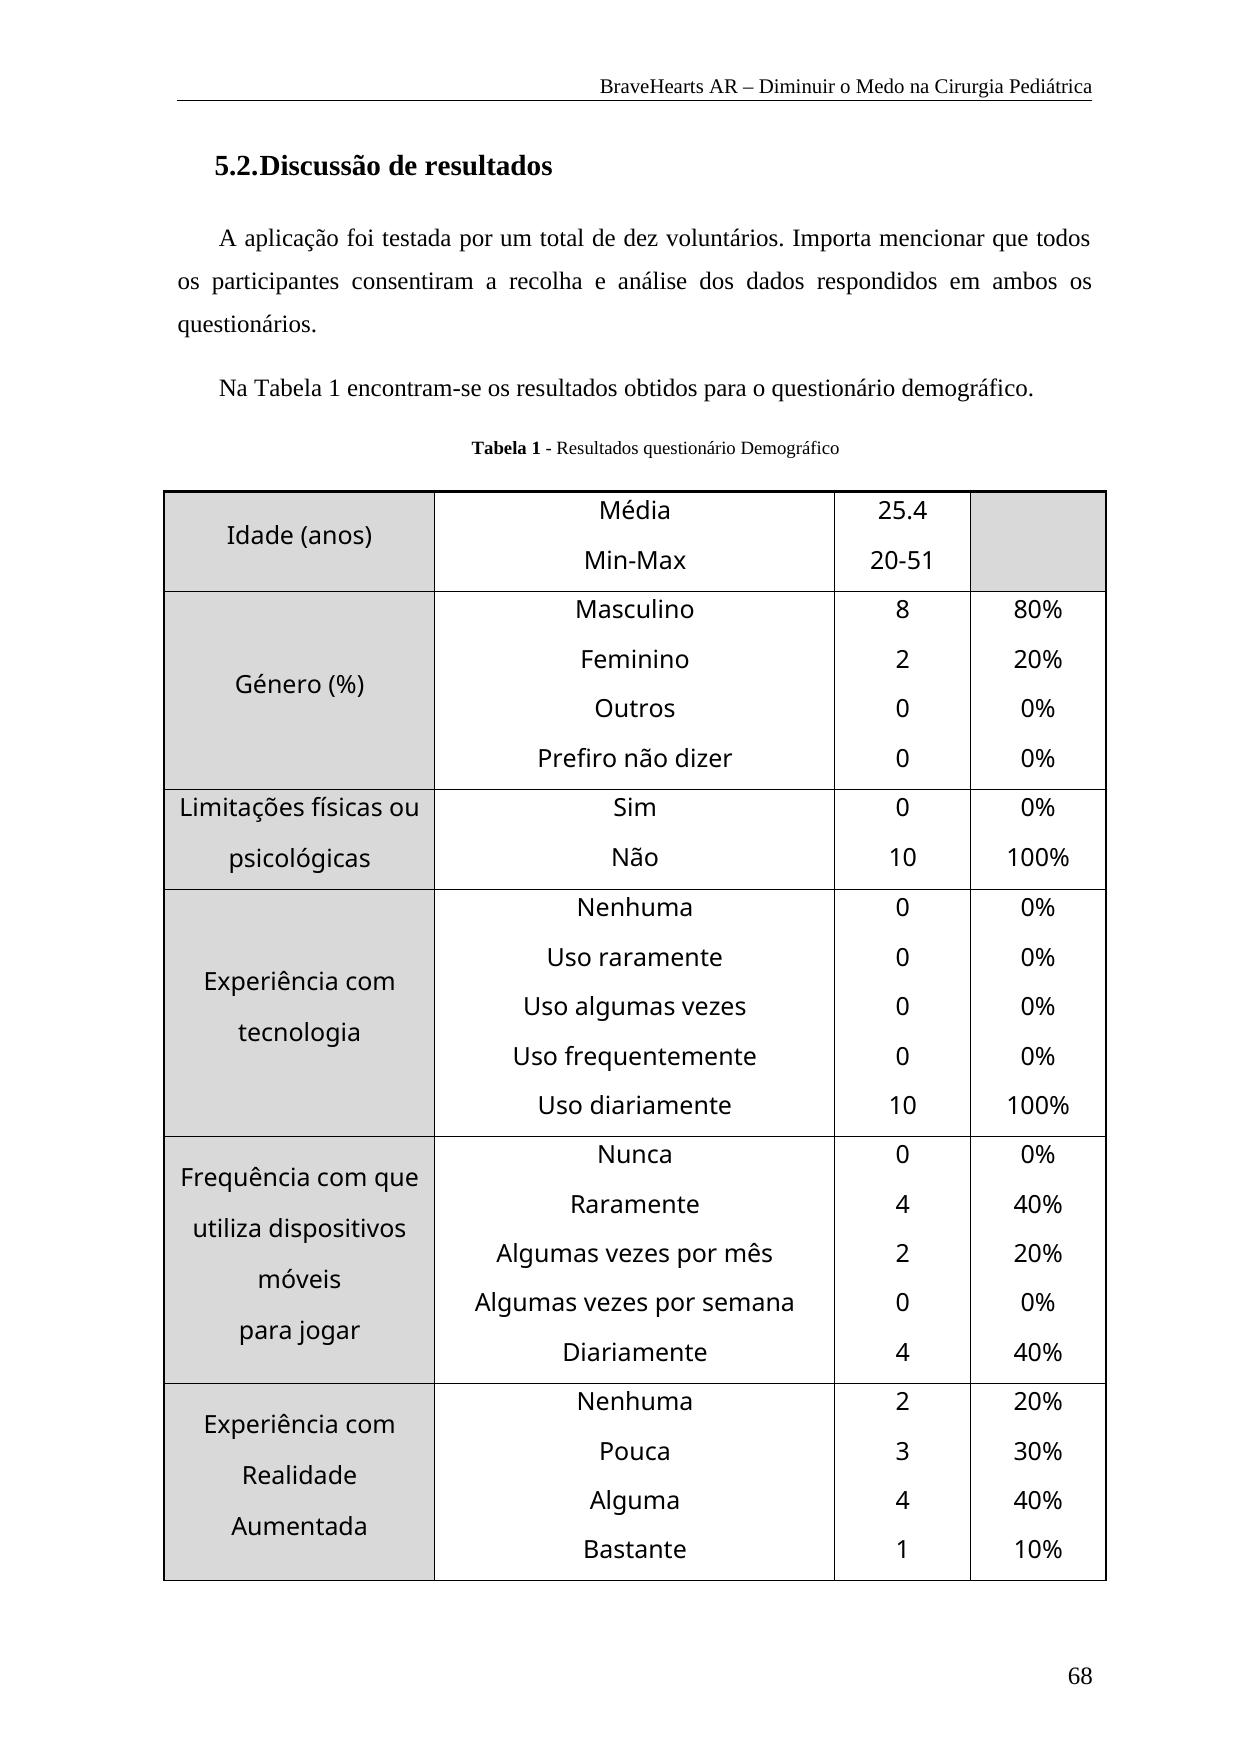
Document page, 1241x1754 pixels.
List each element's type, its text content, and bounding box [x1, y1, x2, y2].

table_cell 0 [835, 988, 970, 1037]
table_cell Nenhuma [435, 1384, 834, 1432]
table_header 25.4 [835, 493, 970, 541]
table_cell 1 [835, 1531, 970, 1580]
table_cell 100% [971, 838, 1105, 889]
table_cell Nenhuma [435, 890, 834, 938]
table_cell 0% [971, 739, 1105, 789]
table_cell 100% [971, 1087, 1105, 1136]
table_cell Experiência com Realidade Aumentada [165, 1384, 434, 1580]
table_cell 0% [971, 1137, 1105, 1185]
table_cell Experiência com tecnologia [165, 890, 434, 1136]
table_cell 3 [835, 1432, 970, 1482]
table_cell 0 [835, 690, 970, 739]
table_cell 20-51 [835, 541, 970, 591]
table_cell 40% [971, 1185, 1105, 1235]
table_cell 0 [835, 790, 970, 838]
table_cell 0% [971, 790, 1105, 838]
table_cell 8 [835, 592, 970, 641]
table_header Idade (anos) [165, 493, 434, 591]
table_cell 0 [835, 739, 970, 789]
table_cell 0% [971, 890, 1105, 938]
table_cell 2 [835, 641, 970, 690]
table_cell Algumas vezes por semana [435, 1284, 834, 1333]
table_cell 20% [971, 1384, 1105, 1432]
table_cell Algumas vezes por mês [435, 1235, 834, 1284]
table_cell 0 [835, 890, 970, 938]
table_cell Frequência com que utiliza dispositivos móveis para jogar [165, 1137, 434, 1383]
table_cell Masculino [435, 592, 834, 641]
text Na Tabela 1 encontram-se os resultados obtidos para o questionário demográfico. [177, 373, 1092, 402]
table_cell 4 [835, 1482, 970, 1531]
table_cell 0 [835, 1137, 970, 1185]
table_cell 0 [835, 1037, 970, 1087]
table_cell Não [435, 838, 834, 889]
table_cell Outros [435, 690, 834, 739]
text Tabela 1 - Resultados questionário Demográfico [177, 437, 1092, 459]
table_cell Pouca [435, 1432, 834, 1482]
table_cell 40% [971, 1482, 1105, 1531]
table_cell 10 [835, 1087, 970, 1136]
table_cell 0% [971, 1037, 1105, 1087]
table_cell 0% [971, 939, 1105, 988]
table_cell Género (%) [165, 592, 434, 789]
table_cell 40% [971, 1334, 1105, 1383]
table_cell Limitações físicas ou psicológicas [165, 790, 434, 889]
table_cell [971, 541, 1105, 591]
subtitle Discussão de resultados [214, 148, 1092, 181]
table_cell Nunca [435, 1137, 834, 1185]
table_cell Min-Max [435, 541, 834, 591]
table_cell 80% [971, 592, 1105, 641]
table_cell 30% [971, 1432, 1105, 1482]
table_cell Alguma [435, 1482, 834, 1531]
table_cell Uso algumas vezes [435, 988, 834, 1037]
table_cell 0% [971, 988, 1105, 1037]
table_cell Sim [435, 790, 834, 838]
table_cell 10% [971, 1531, 1105, 1580]
table_cell 10 [835, 838, 970, 889]
table_cell 0 [835, 1284, 970, 1333]
table_cell Raramente [435, 1185, 834, 1235]
table_header [971, 493, 1105, 541]
table_cell 0% [971, 690, 1105, 739]
table_header Média [435, 493, 834, 541]
table_cell 2 [835, 1384, 970, 1432]
table_cell 0 [835, 939, 970, 988]
table_cell Uso diariamente [435, 1087, 834, 1136]
table_cell Feminino [435, 641, 834, 690]
table_cell Uso frequentemente [435, 1037, 834, 1087]
table_cell 20% [971, 1235, 1105, 1284]
table_cell 20% [971, 641, 1105, 690]
text A aplicação foi testada por um total de dez voluntários. Importa mencionar que todos os participantes consentiram a recolha e análise dos dados respondidos em ambos os questionários. [177, 223, 1092, 338]
table_cell Diariamente [435, 1334, 834, 1383]
table_cell 4 [835, 1185, 970, 1235]
table_cell 0% [971, 1284, 1105, 1333]
table_cell Bastante [435, 1531, 834, 1580]
table_cell 2 [835, 1235, 970, 1284]
table_cell 4 [835, 1334, 970, 1383]
table_cell Uso raramente [435, 939, 834, 988]
table_cell Prefiro não dizer [435, 739, 834, 789]
